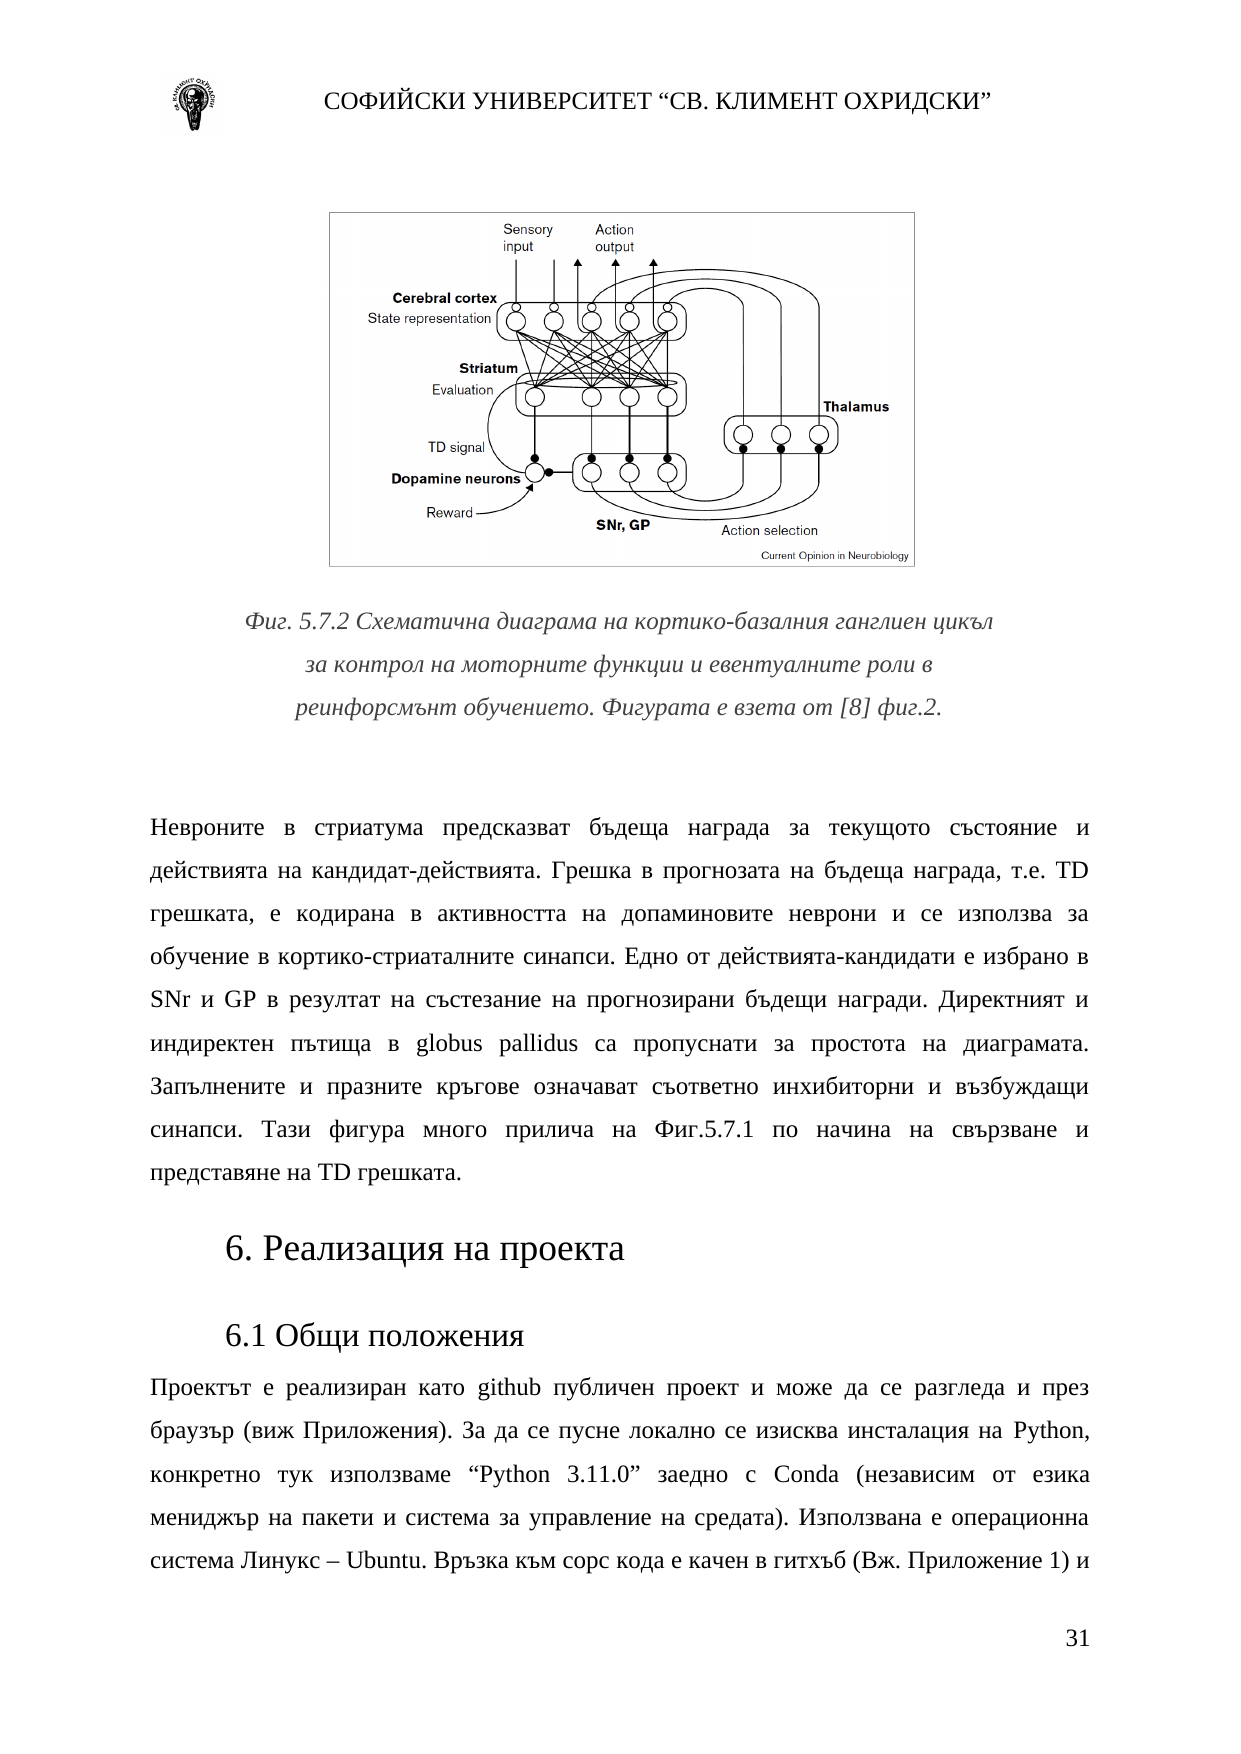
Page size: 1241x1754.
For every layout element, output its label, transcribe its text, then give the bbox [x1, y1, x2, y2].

text Фиг. 5.7.2 Схематична диаграма на кортико-базалния ганглиен цикъл за контрол на моторните функции и евентуалните роли в реинфорсмънт обучението. Фигурата е взета от [8] фиг.2. [233, 606, 1007, 721]
subtitle 6.1 Общи положения [225, 1315, 1090, 1353]
subtitle 6. Реализация на проекта [225, 1225, 1090, 1268]
picture [319, 203, 921, 571]
text Невроните в стриатума предсказват бъдеща награда за текущото състояние и действията на кандидат-действията. Грешка в прогнозата на бъдеща награда, т.е. TD грешката, е кодирана в активността на допаминовите неврони и се използва за обучение в кортико-стриаталните синапси. Едно от действията-кандидати е избрано в SNr и GP в резултат на състезание на прогнозирани бъдещи награди. Директният и индиректен пътища в globus pallidus са пропуснати за простота на диаграмата. Запълнените и празните кръгове означават съответно инхибиторни и възбуждащи синапси. Тази фигура много прилича на Фиг.5.7.1 по начина на свързване и представяне на TD грешката. [150, 812, 1090, 1186]
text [150, 1372, 1090, 1574]
picture [161, 73, 222, 137]
